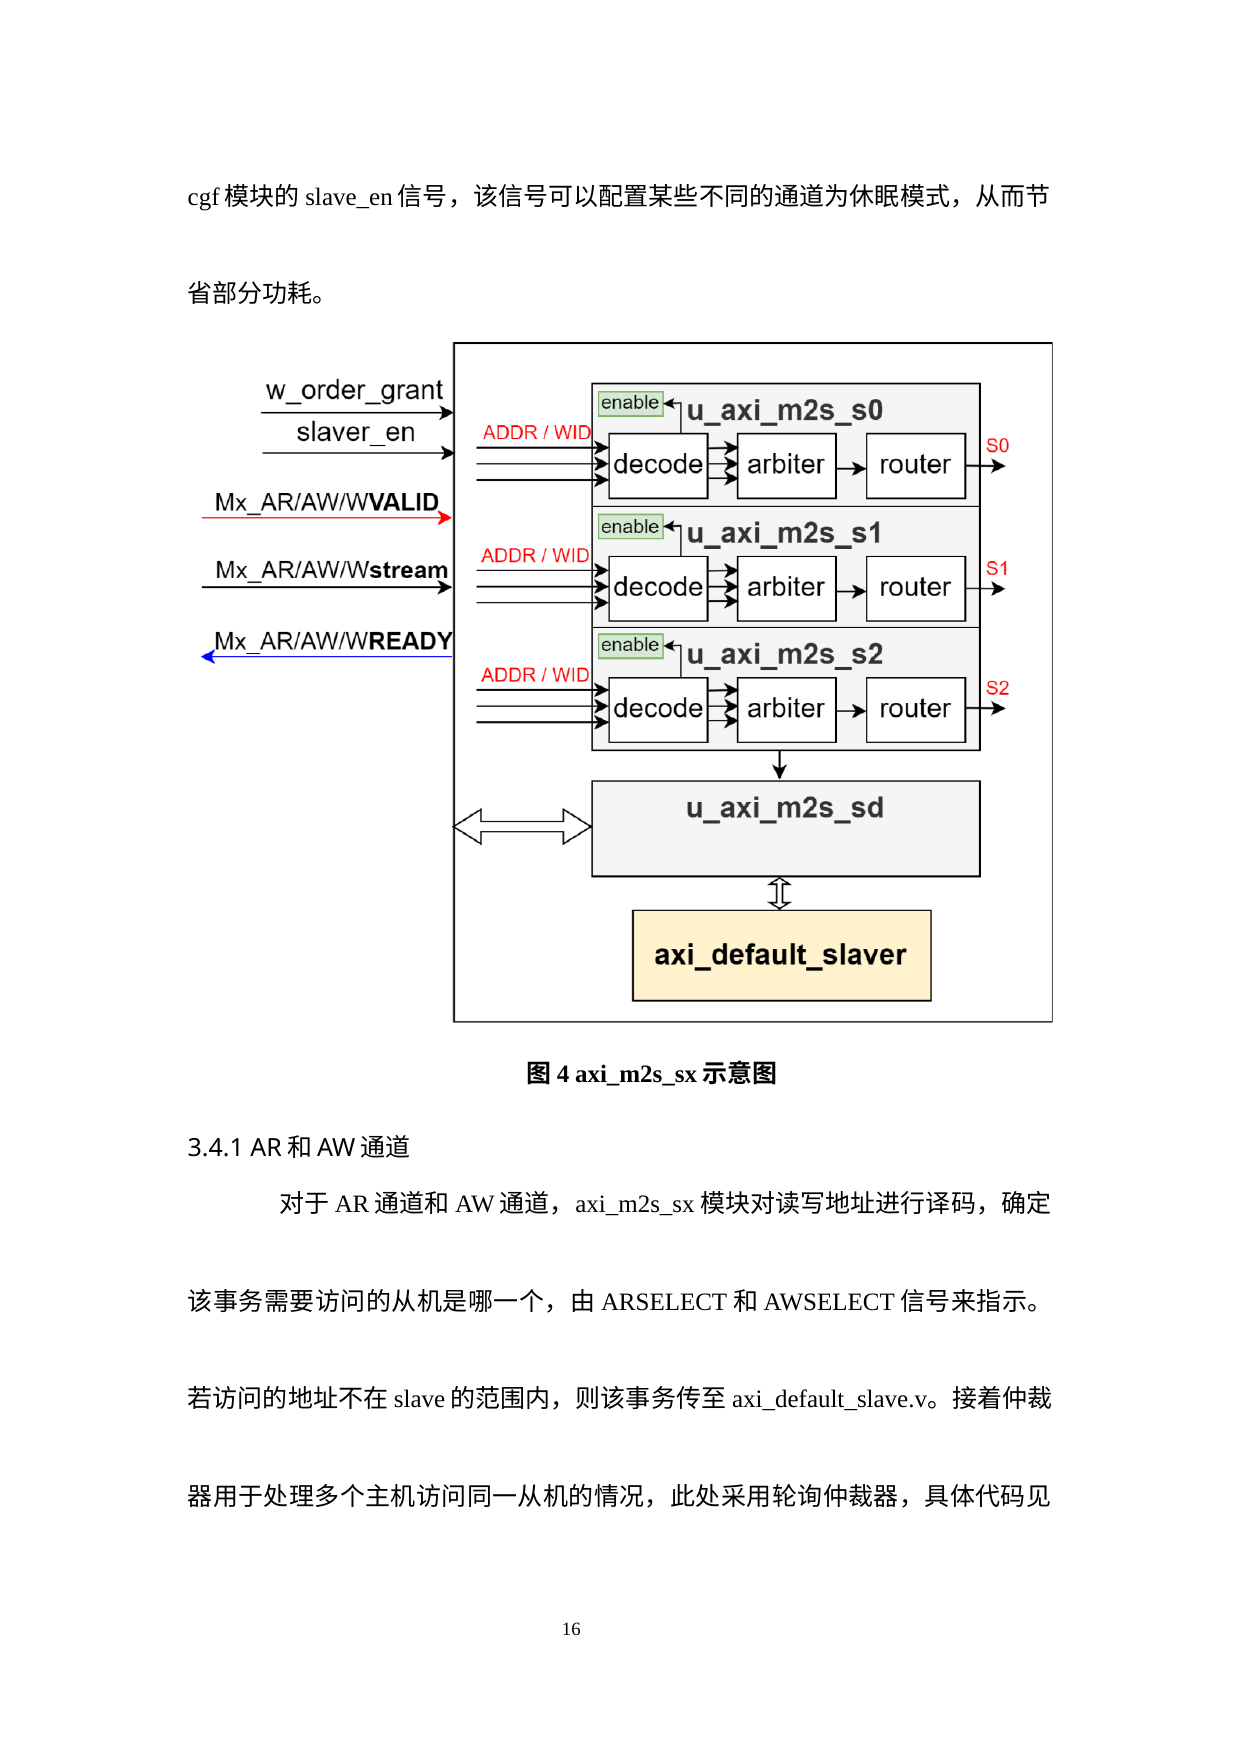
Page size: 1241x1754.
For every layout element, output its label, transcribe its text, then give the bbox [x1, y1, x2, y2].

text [187, 1169, 1053, 1527]
picture [187, 342, 1053, 1024]
subtitle 3.4.1 AR和AW通道 [187, 1128, 1053, 1164]
text 图 4 axi_m2s_sx示意图 [187, 1039, 1053, 1104]
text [187, 162, 1053, 324]
